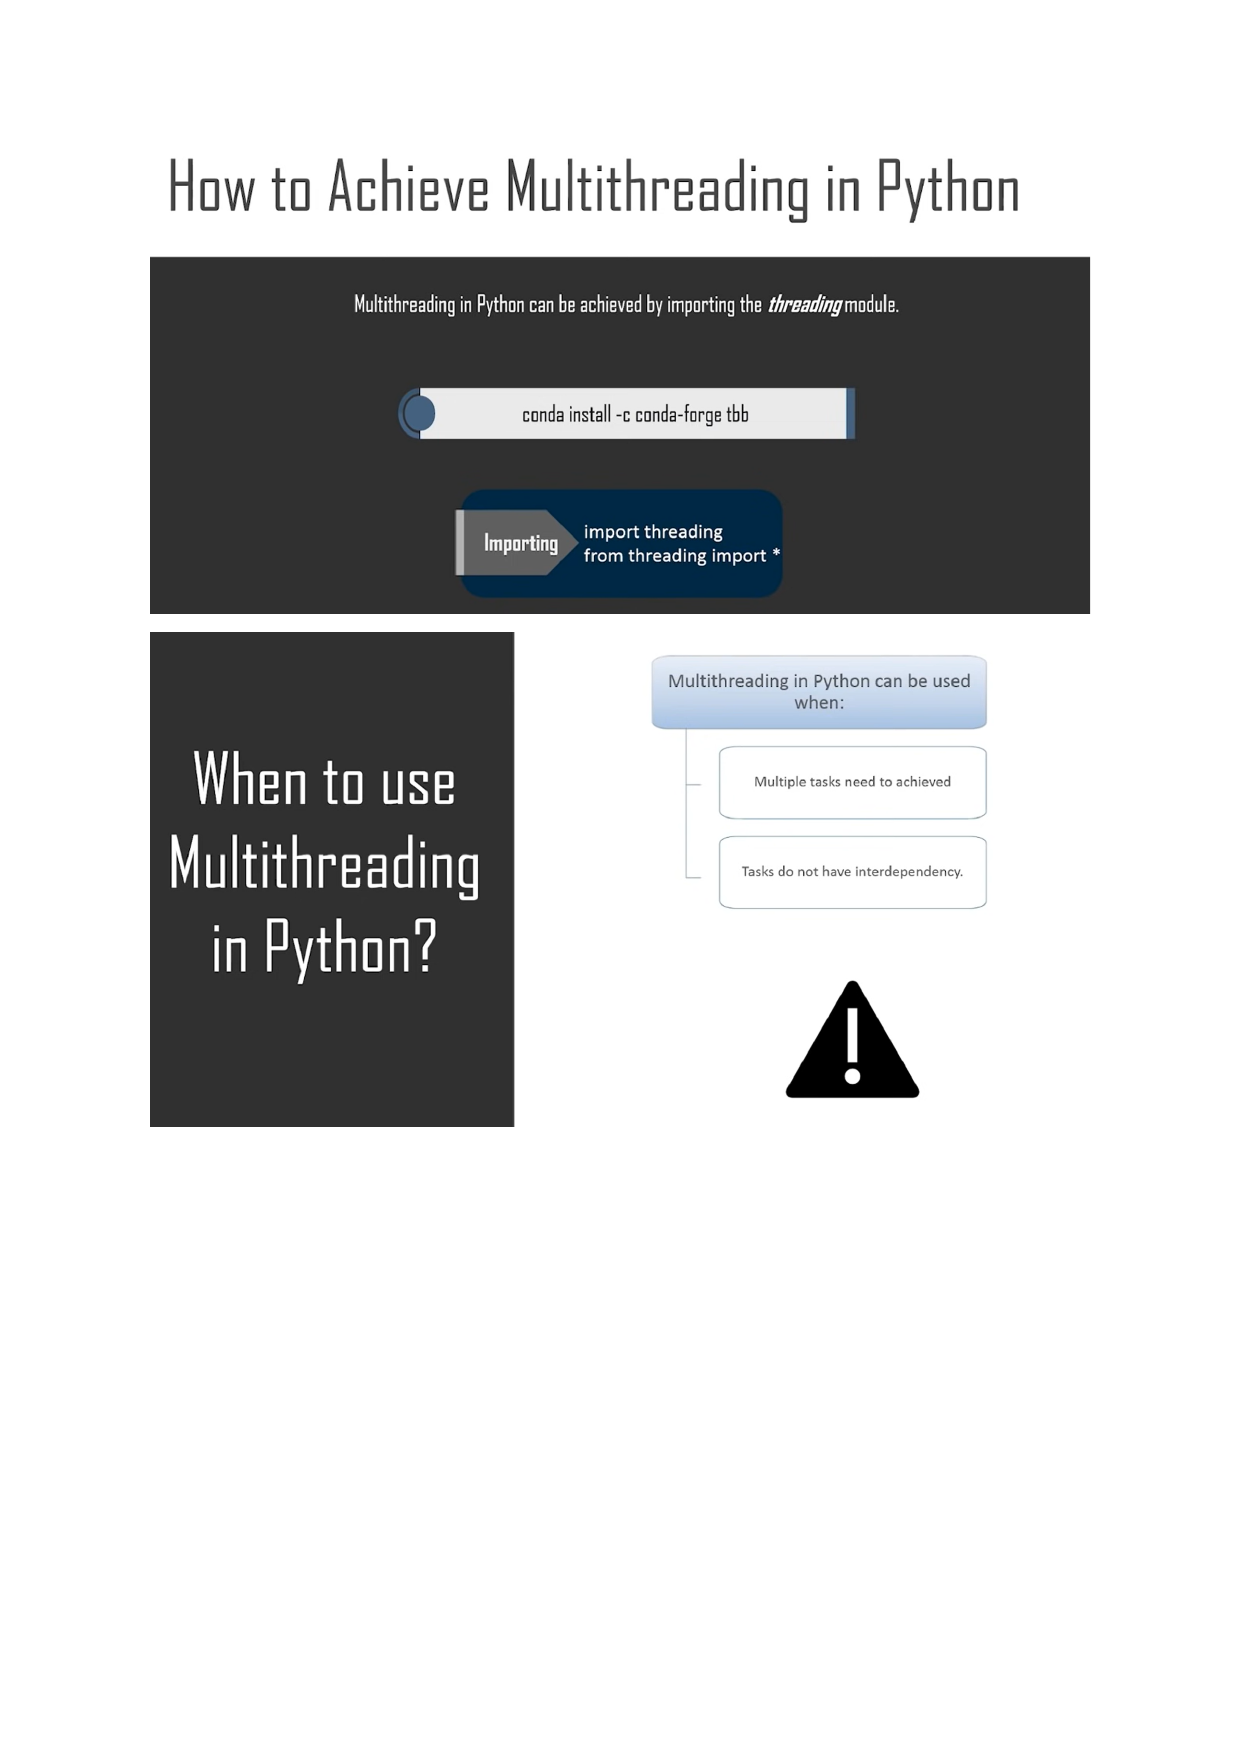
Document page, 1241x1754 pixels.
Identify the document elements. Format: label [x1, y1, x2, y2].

picture [150, 632, 1091, 1127]
picture [150, 150, 1091, 614]
